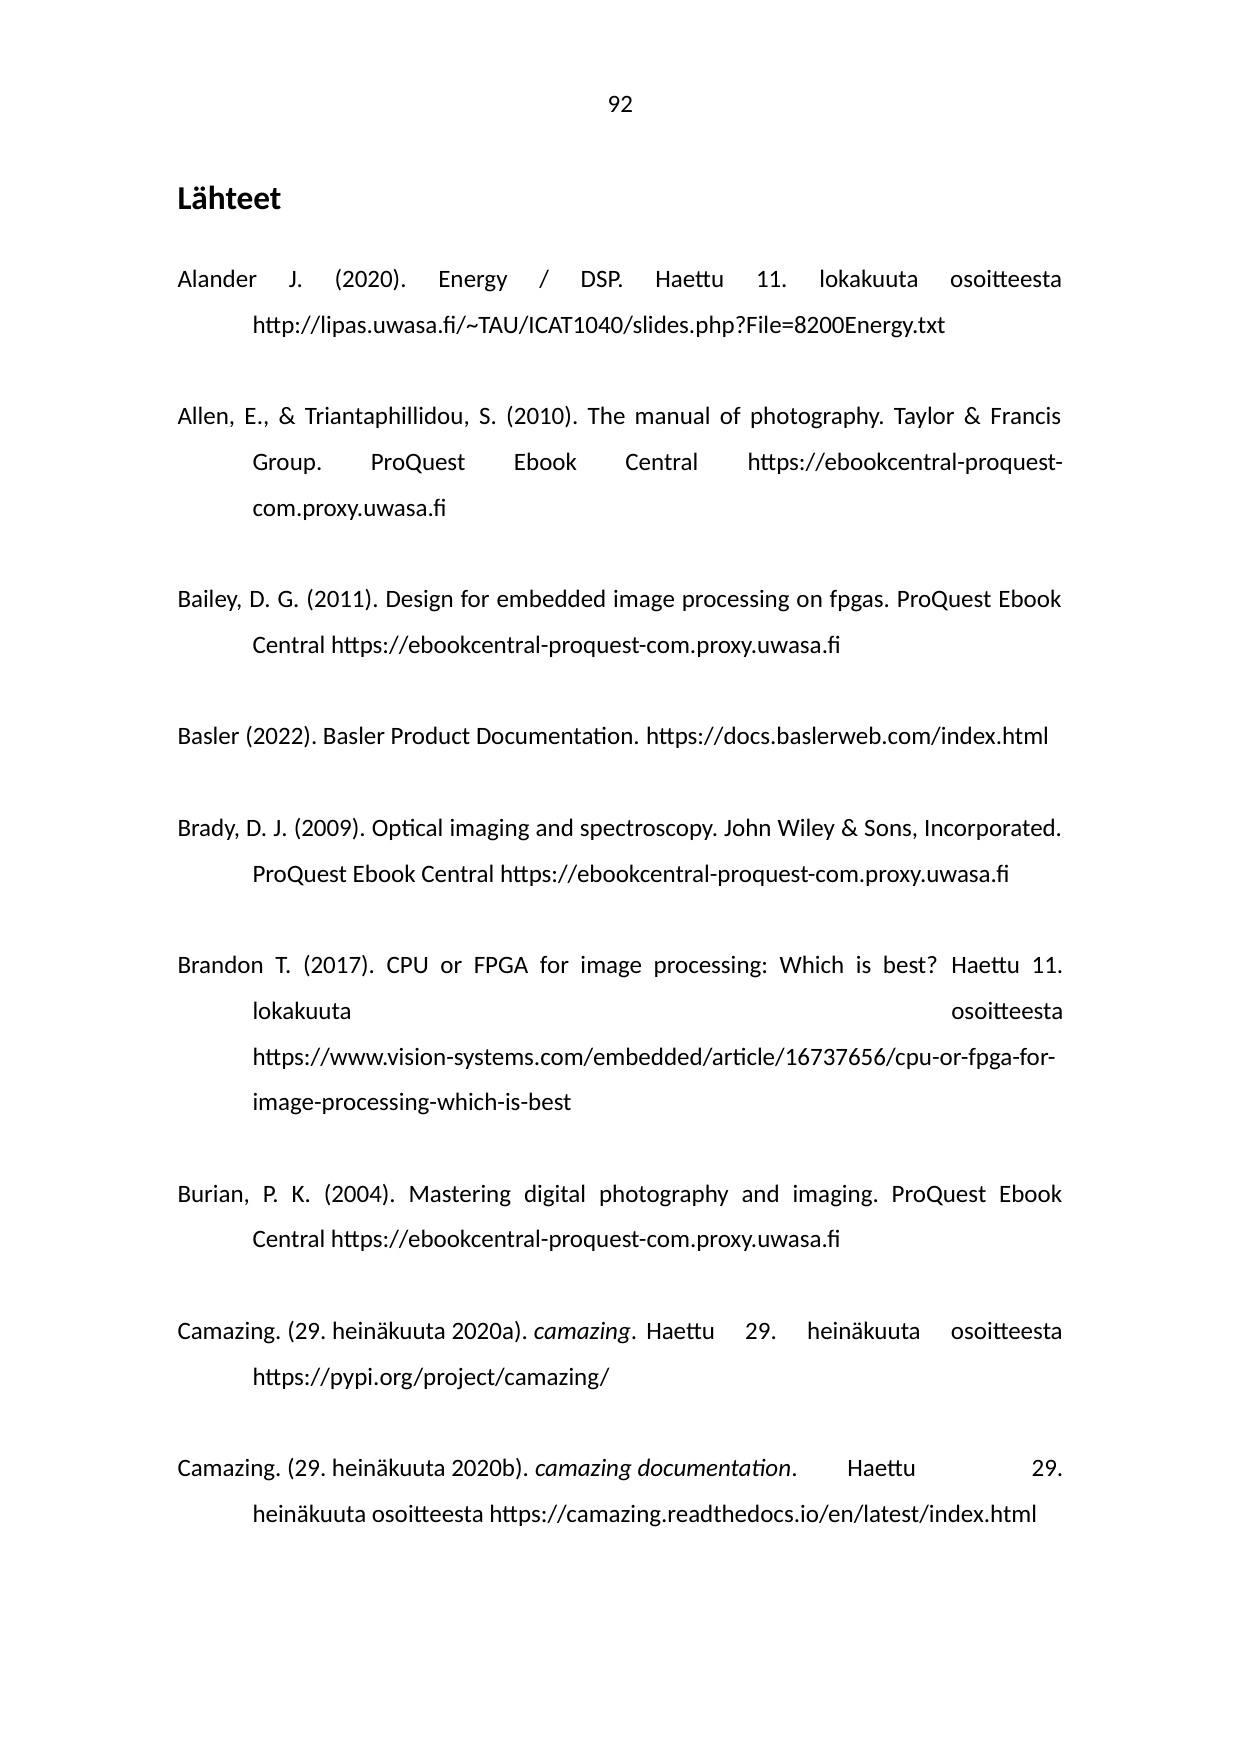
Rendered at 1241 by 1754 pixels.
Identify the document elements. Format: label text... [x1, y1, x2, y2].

text Bailey, D. G. (2011). Design for embedded image processing on fpgas. ProQuest Ebook Central https://ebookcentral-proquest-com.proxy.uwasa.fi [177, 583, 1063, 659]
text Basler (2022). Basler Product Documentation. https://docs.baslerweb.com/index.html [177, 721, 1063, 751]
text Brandon T. (2017). CPU or FPGA for image processing: Which is best? Haettu 11. lokakuuta osoitteesta https://www.vision-systems.com/embedded/article/16737656/cpu-or-fpga-for-image-processing-which-is-best [177, 949, 1063, 1117]
text Camazing. (29. heinäkuuta 2020a). camazing. Haettu 29. heinäkuuta osoitteesta https://pypi.org/project/camazing/ [177, 1315, 1063, 1391]
text Allen, E., & Triantaphillidou, S. (2010). The manual of photography. Taylor & Francis Group. ProQuest Ebook Central https://ebookcentral-proquest-com.proxy.uwasa.fi [177, 400, 1063, 522]
text Alander J. (2020). Energy / DSP. Haettu 11. lokakuuta osoitteesta http://lipas.uwasa.fi/~TAU/ICAT1040/slides.php?File=8200Energy.txt [177, 263, 1063, 339]
text Camazing. (29. heinäkuuta 2020b). camazing documentation. Haettu 29. heinäkuuta osoitteesta https://camazing.readthedocs.io/en/latest/index.html [177, 1452, 1063, 1528]
subtitle Lähteet [177, 177, 1063, 218]
text Brady, D. J. (2009). Optical imaging and spectroscopy. John Wiley & Sons, Incorporated. ProQuest Ebook Central https://ebookcentral-proquest-com.proxy.uwasa.fi [177, 812, 1063, 888]
text Burian, P. K. (2004). Mastering digital photography and imaging. ProQuest Ebook Central https://ebookcentral-proquest-com.proxy.uwasa.fi [177, 1178, 1063, 1254]
